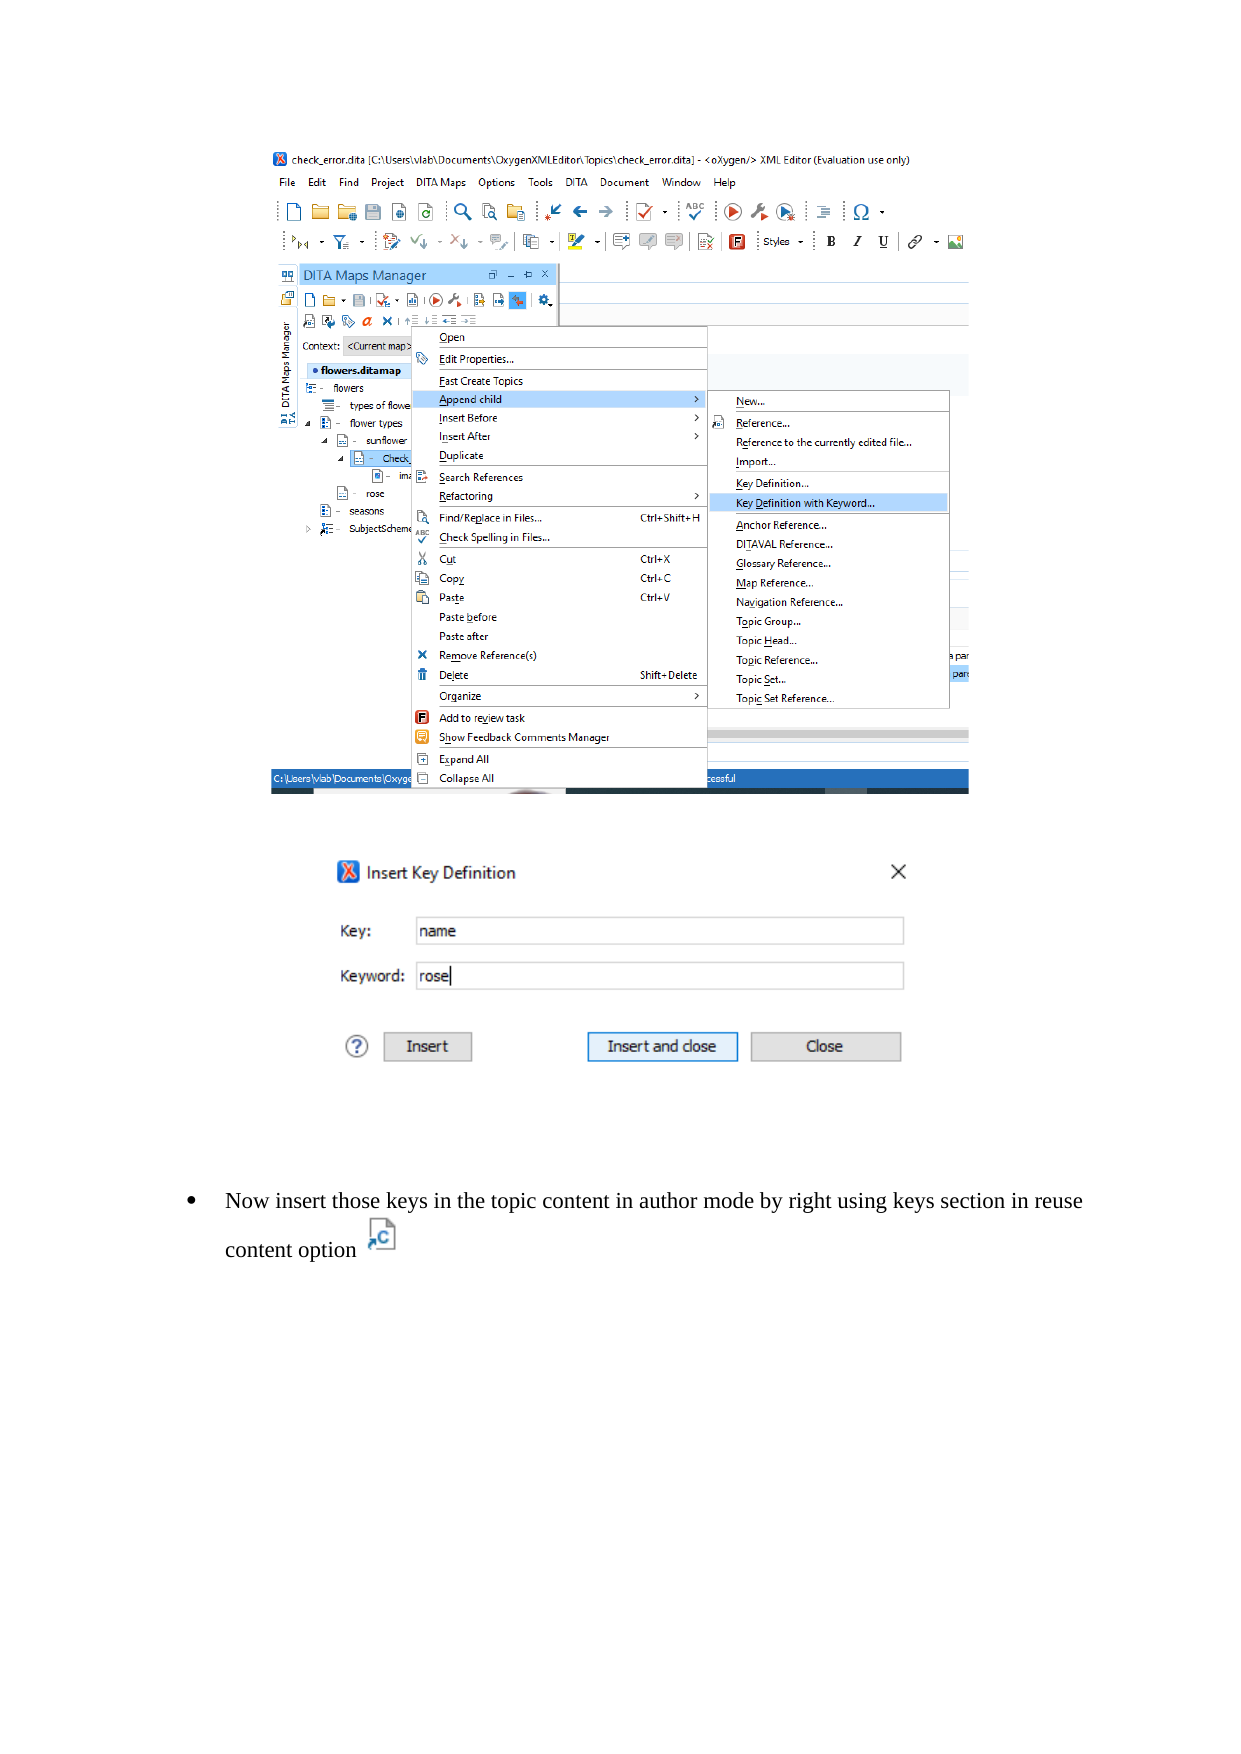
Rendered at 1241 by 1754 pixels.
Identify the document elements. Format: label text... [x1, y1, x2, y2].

picture [271, 150, 969, 794]
picture [362, 1215, 407, 1258]
picture [329, 857, 911, 1078]
list Now insert those keys in the topic content in author mode by right using keys section in reuse content option [187, 1187, 1090, 1263]
